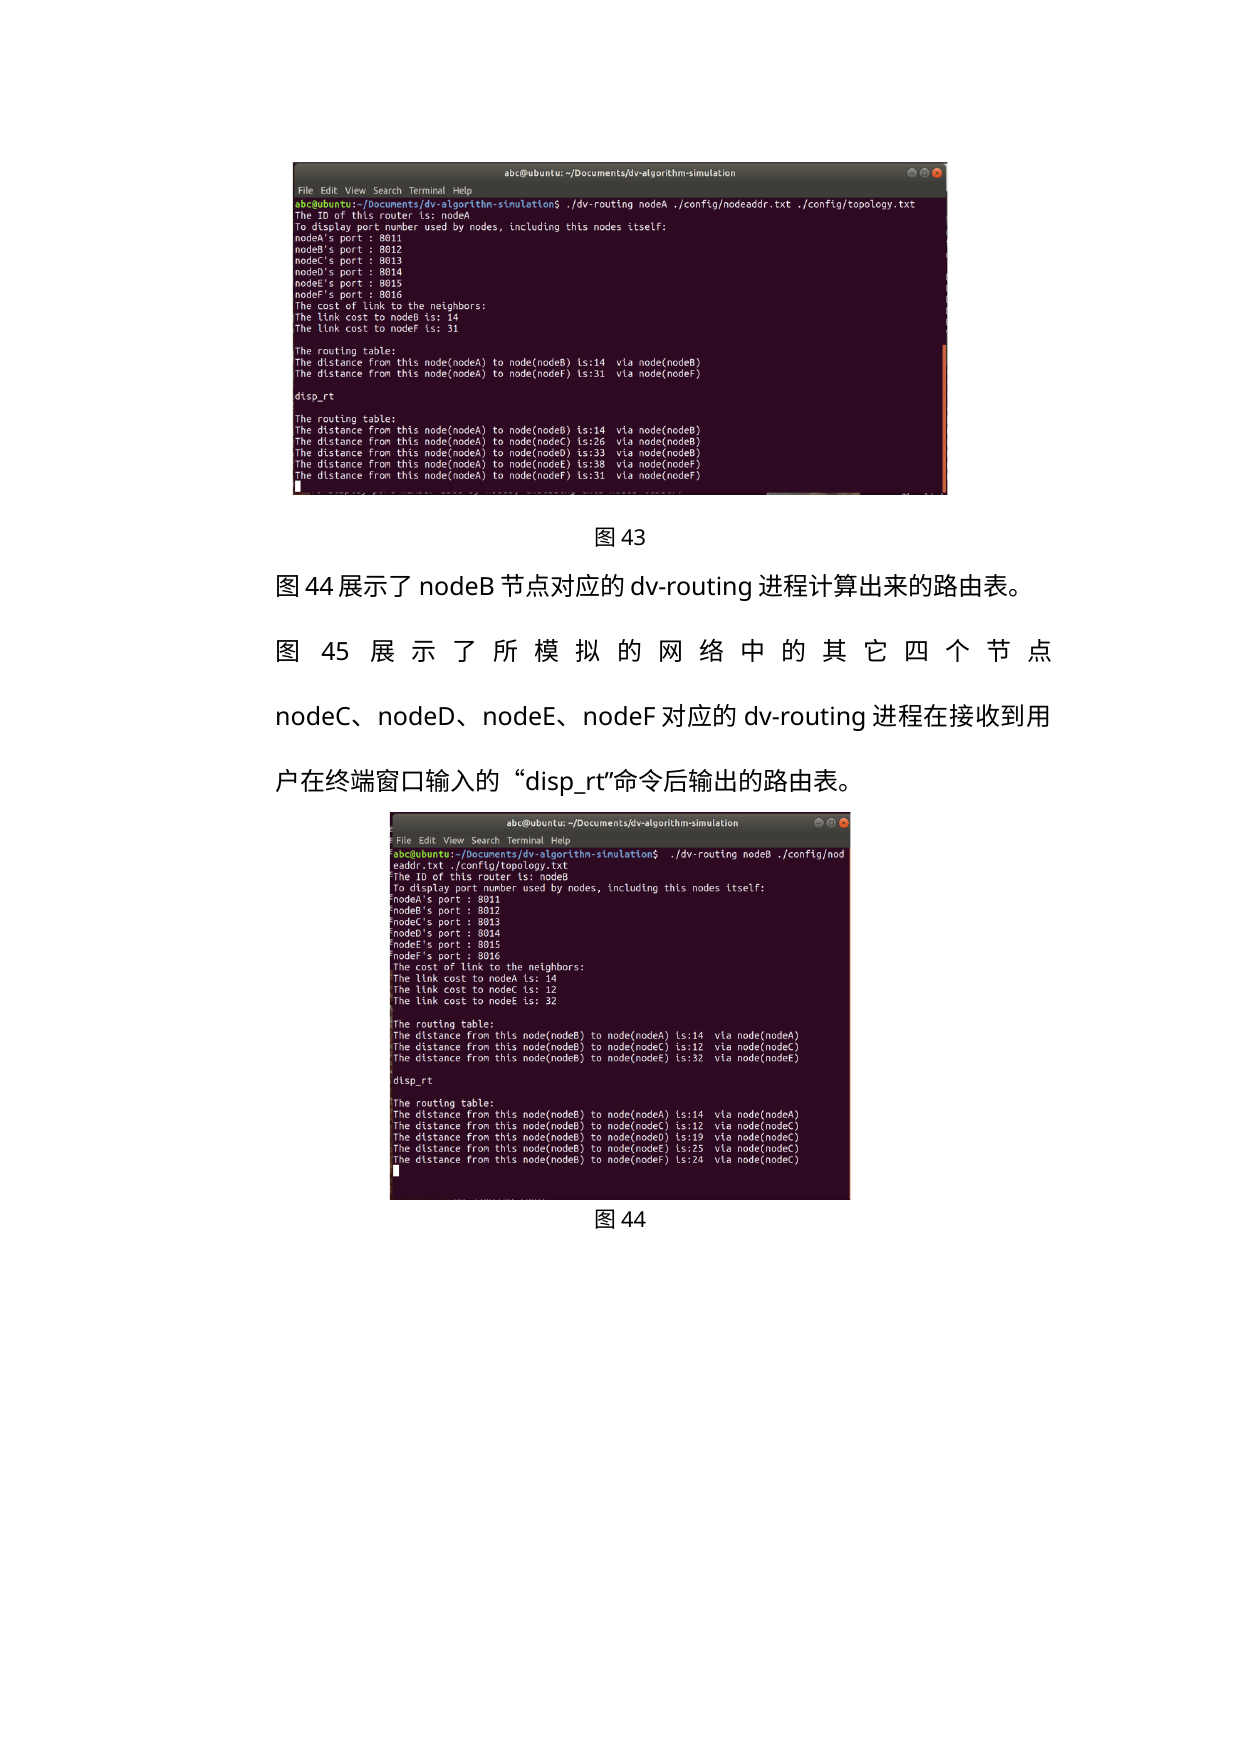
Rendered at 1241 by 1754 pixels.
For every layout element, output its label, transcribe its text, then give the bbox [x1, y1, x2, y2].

picture [389, 812, 851, 1200]
list 图44展示了nodeB节点对应的dv-routing进程计算出来的路由表。 [275, 552, 1053, 617]
list 图43 [187, 519, 1053, 552]
picture [292, 162, 948, 495]
list 图45展示了所模拟的网络中的其它四个节点nodeC、nodeD、nodeE、nodeF对应的dv-routing进程在接收到用户在终端窗口输入的“disp_rt”命令后输出的路由表。 [275, 617, 1053, 812]
list 图44 [187, 1202, 1053, 1234]
